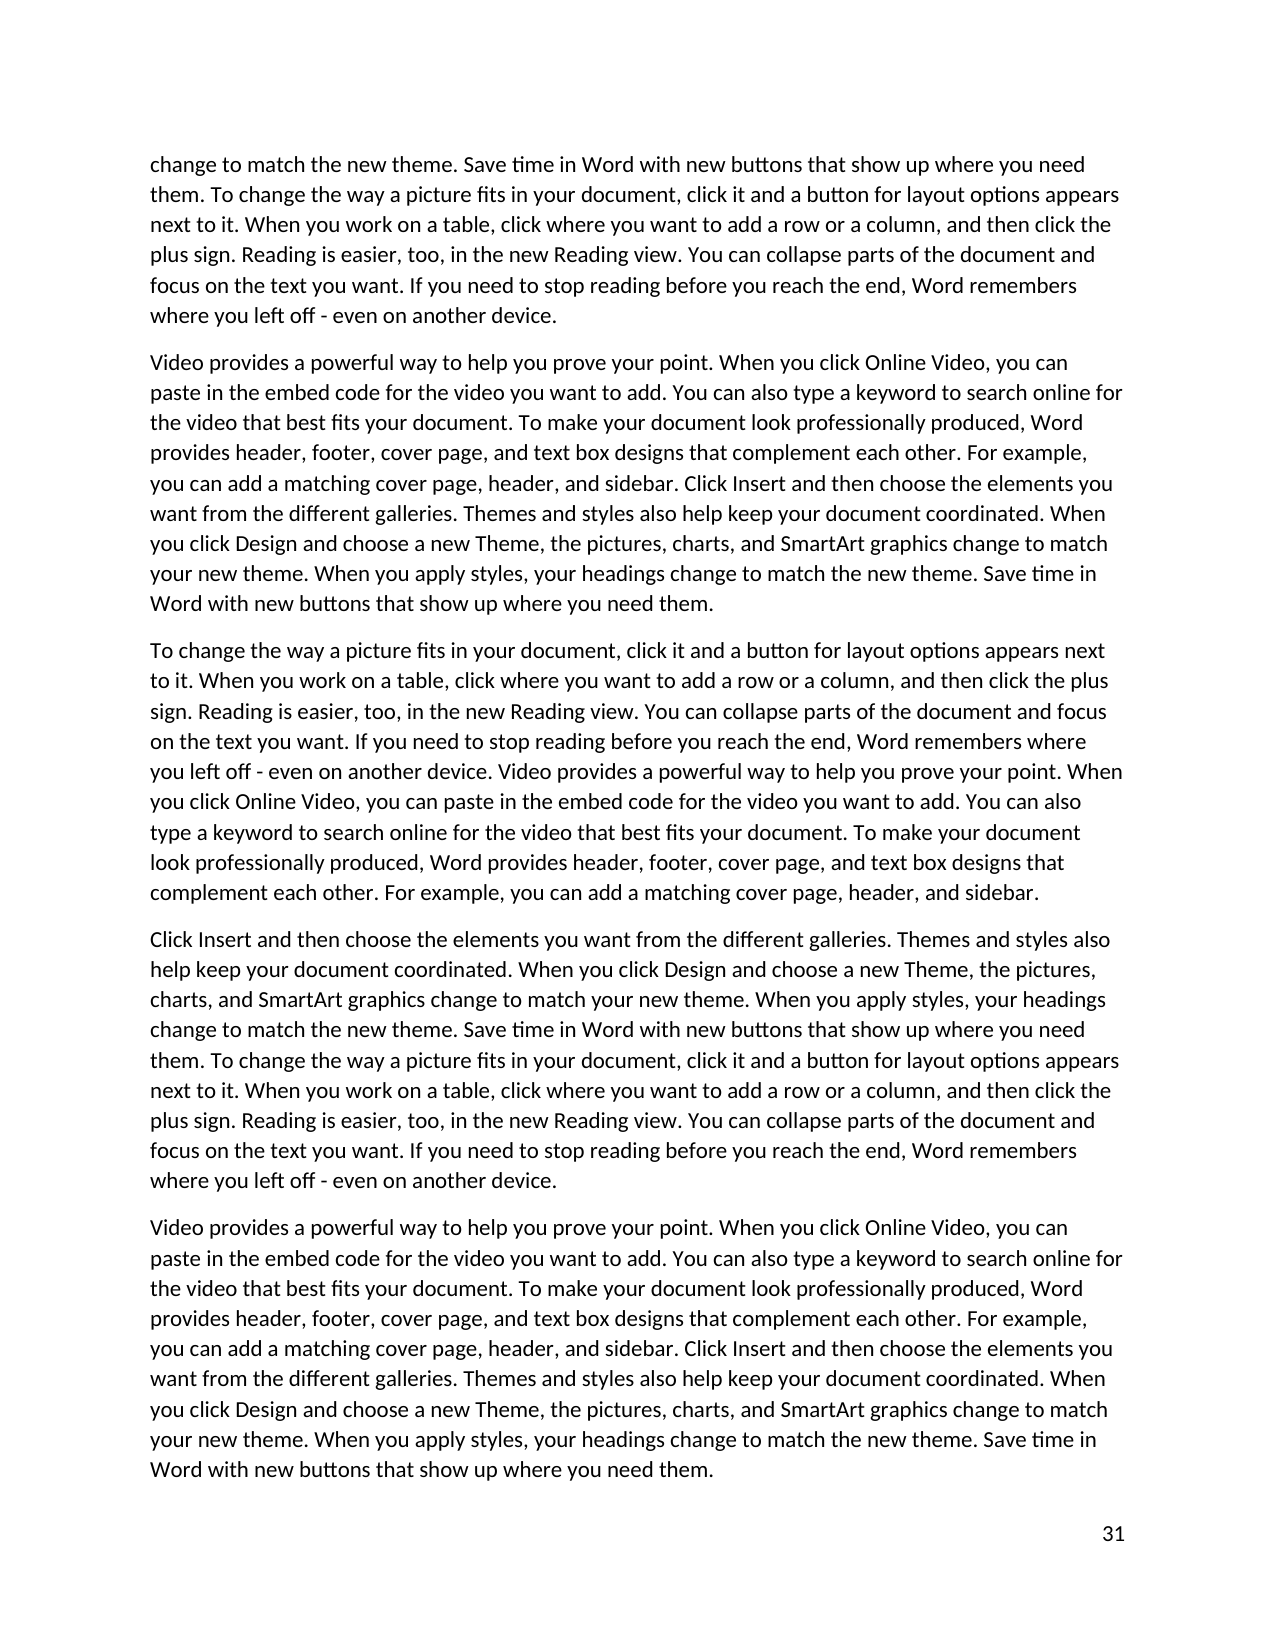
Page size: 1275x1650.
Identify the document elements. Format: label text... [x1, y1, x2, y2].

text Video provides a powerful way to help you prove your point. When you click Online Video, you can paste in the embed code for the video you want to add. You can also type a keyword to search online for the video that best fits your document. To make your document look professionally produced, Word provides header, footer, cover page, and text box designs that complement each other. For example, you can add a matching cover page, header, and sidebar. Click Insert and then choose the elements you want from the different galleries. Themes and styles also help keep your document coordinated. When you click Design and choose a new Theme, the pictures, charts, and SmartArt graphics change to match your new theme. When you apply styles, your headings change to match the new theme. Save time in Word with new buttons that show up where you need them. [150, 1213, 1125, 1483]
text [150, 150, 1125, 329]
text To change the way a picture fits in your document, click it and a button for layout options appears next to it. When you work on a table, click where you want to add a row or a column, and then click the plus sign. Reading is easier, too, in the new Reading view. You can collapse parts of the document and focus on the text you want. If you need to stop reading before you reach the end, Word remembers where you left off - even on another device. Video provides a powerful way to help you prove your point. When you click Online Video, you can paste in the embed code for the video you want to add. You can also type a keyword to search online for the video that best fits your document. To make your document look professionally produced, Word provides header, footer, cover page, and text box designs that complement each other. For example, you can add a matching cover page, header, and sidebar. [150, 636, 1125, 906]
text Video provides a powerful way to help you prove your point. When you click Online Video, you can paste in the embed code for the video you want to add. You can also type a keyword to search online for the video that best fits your document. To make your document look professionally produced, Word provides header, footer, cover page, and text box designs that complement each other. For example, you can add a matching cover page, header, and sidebar. Click Insert and then choose the elements you want from the different galleries. Themes and styles also help keep your document coordinated. When you click Design and choose a new Theme, the pictures, charts, and SmartArt graphics change to match your new theme. When you apply styles, your headings change to match the new theme. Save time in Word with new buttons that show up where you need them. [150, 348, 1125, 618]
